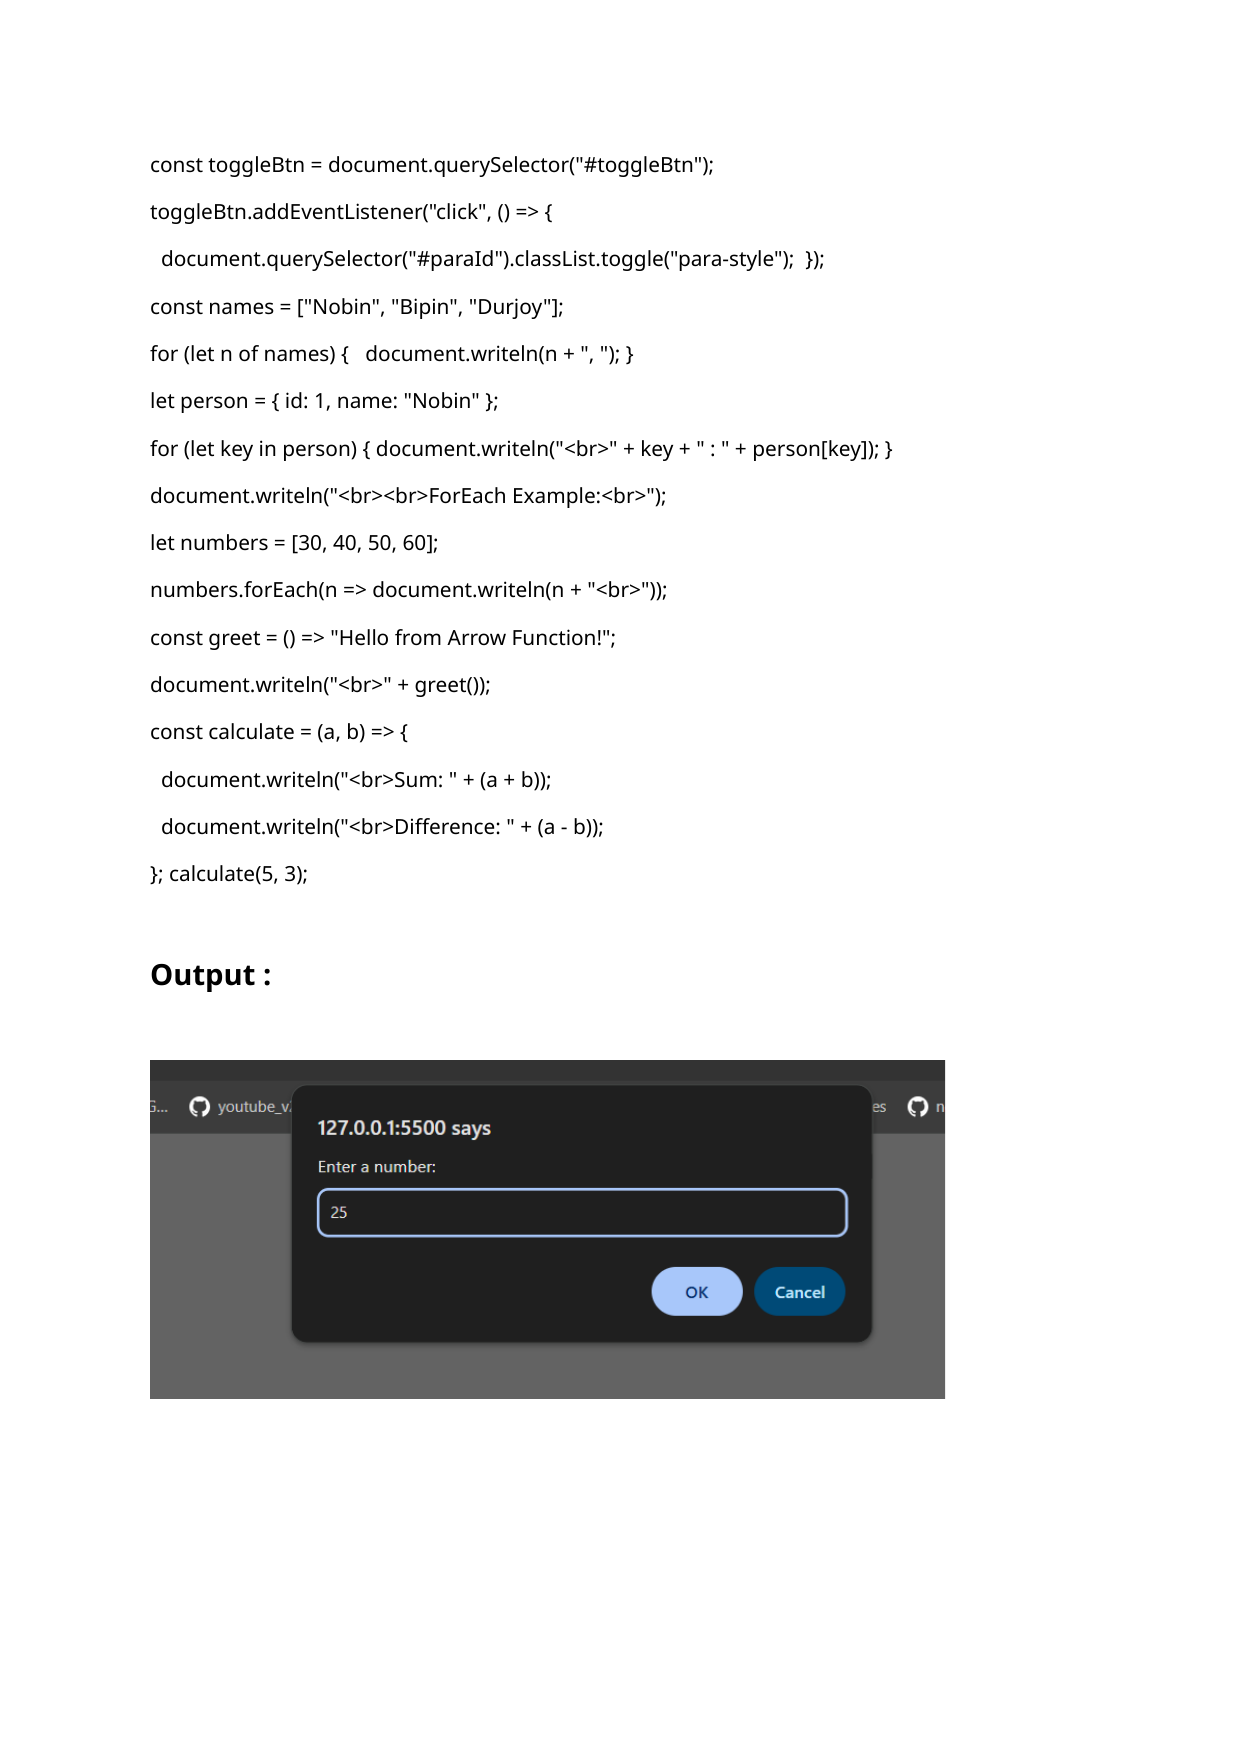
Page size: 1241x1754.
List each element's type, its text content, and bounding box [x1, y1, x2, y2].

text document.writeln("<br><br>ForEach Example:<br>"); [150, 481, 1090, 509]
text document.writeln("<br>Difference: " + (a - b)); [150, 812, 1090, 841]
picture [150, 1060, 946, 1399]
text for (let n of names) { document.writeln(n + ", "); } [150, 339, 1090, 368]
text const toggleBtn = document.querySelector("#toggleBtn"); [150, 150, 1090, 178]
text document.writeln("<br>" + greet()); [150, 670, 1090, 699]
text const calculate = (a, b) => { [150, 717, 1090, 746]
text let person = { id: 1, name: "Nobin" }; [150, 386, 1090, 415]
text const greet = () => "Hello from Arrow Function!"; [150, 623, 1090, 651]
text document.writeln("<br>Sum: " + (a + b)); [150, 765, 1090, 793]
text toggleBtn.addEventListener("click", () => { [150, 197, 1090, 226]
text Output : [150, 954, 1090, 994]
text const names = ["Nobin", "Bipin", "Durjoy"]; [150, 292, 1090, 320]
text for (let key in person) { document.writeln("<br>" + key + " : " + person[key]); } [150, 434, 1090, 462]
text }; calculate(5, 3); [150, 859, 1090, 888]
text let numbers = [30, 40, 50, 60]; [150, 528, 1090, 557]
text numbers.forEach(n => document.writeln(n + "<br>")); [150, 576, 1090, 604]
text document.querySelector("#paraId").classList.toggle("para-style"); }); [150, 244, 1090, 273]
